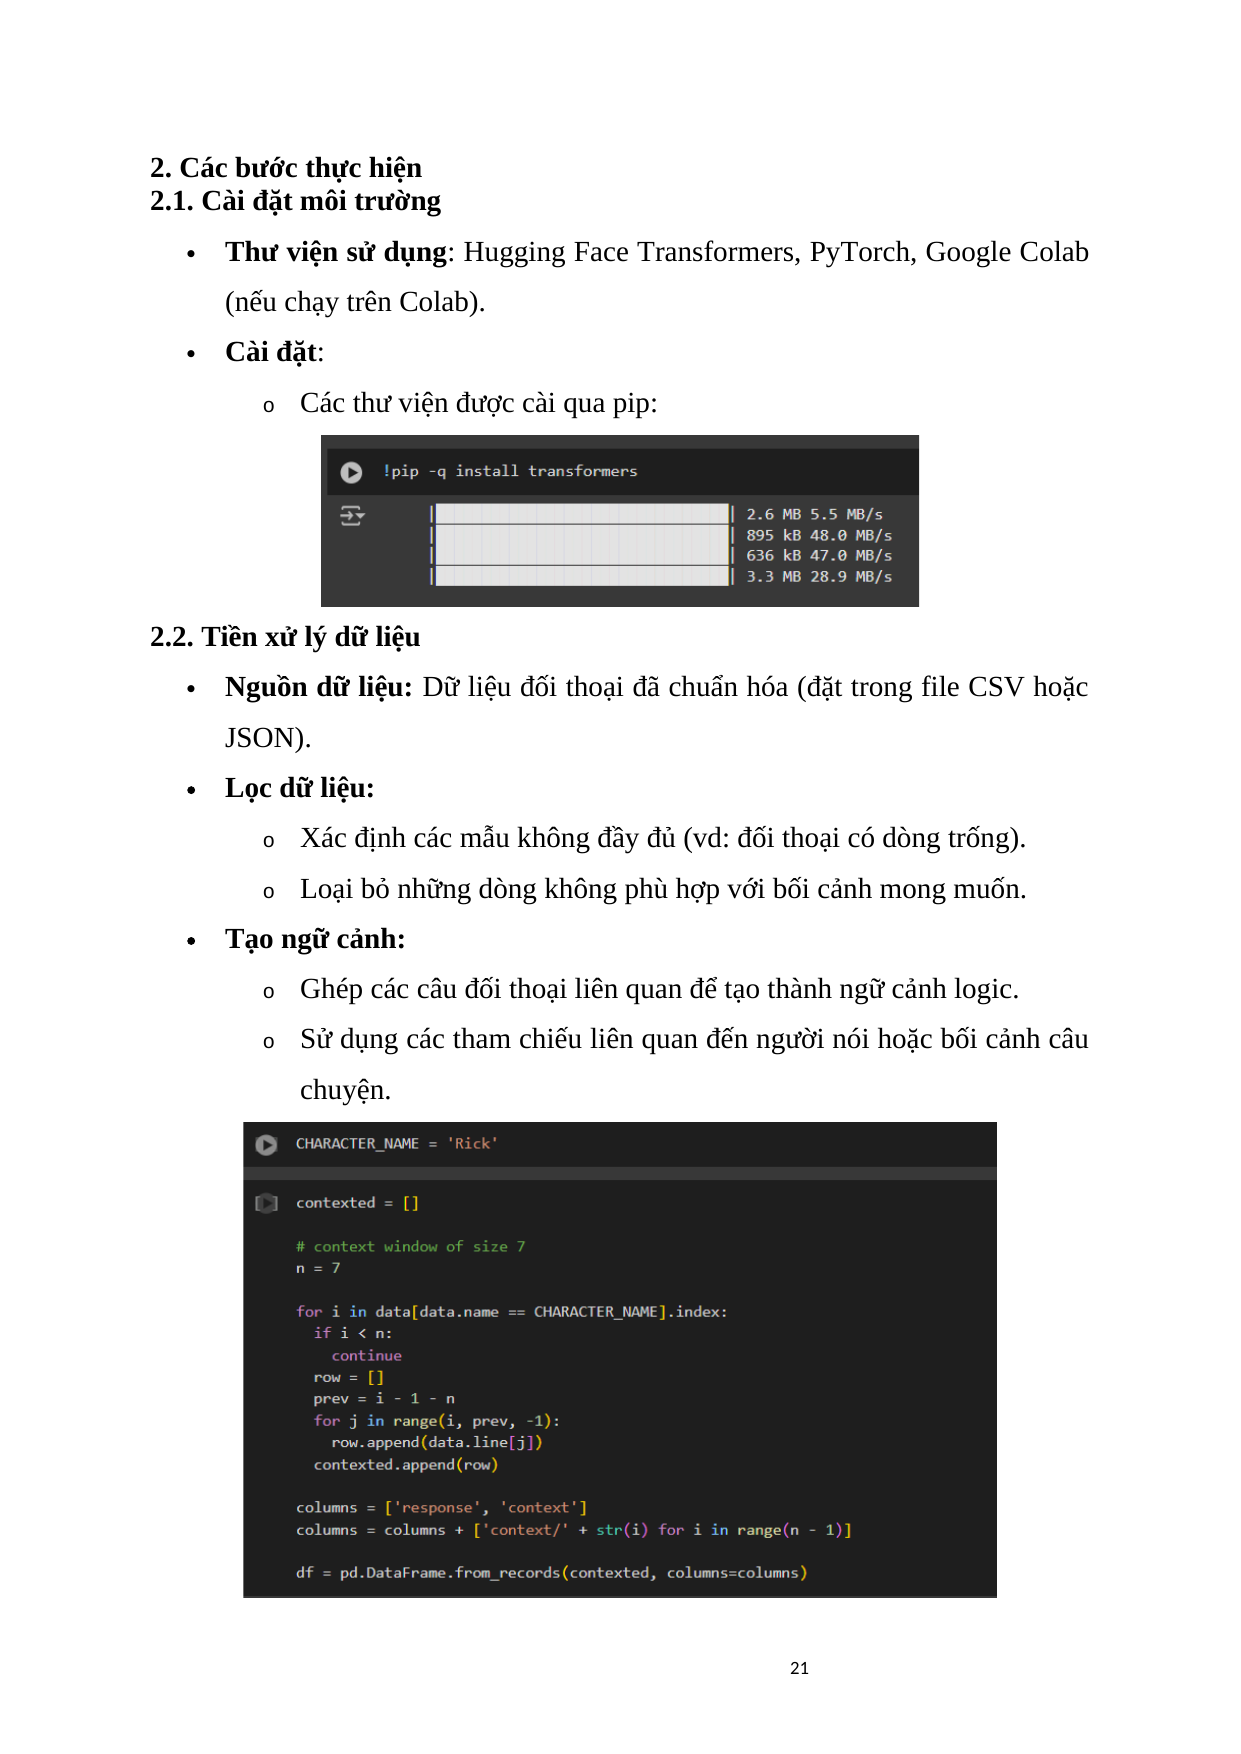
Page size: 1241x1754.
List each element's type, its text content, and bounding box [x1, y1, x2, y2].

list Thư viện sử dụng: Hugging Face Transformers, PyTorch, Google Colab (nếu chạy trên Colab). [187, 234, 1090, 318]
list Các thư viện được cài qua pip: [262, 385, 1090, 418]
text 2.2. Tiền xử lý dữ liệu [150, 619, 1090, 653]
text 2.1. Cài đặt môi trường [150, 183, 1090, 217]
list Lọc dữ liệu: [187, 770, 1090, 804]
picture [321, 435, 920, 607]
list Tạo ngữ cảnh: [187, 921, 1090, 954]
list Xác định các mẫu không đầy đủ (vd: đối thoại có dòng trống). [262, 820, 1090, 854]
list Cài đặt: [187, 334, 1090, 368]
subtitle 2. Các bước thực hiện [150, 150, 1090, 183]
list Loại bỏ những dòng không phù hợp với bối cảnh mong muốn. [262, 871, 1090, 904]
list Sử dụng các tham chiếu liên quan đến người nói hoặc bối cảnh câu chuyện. [262, 1022, 1090, 1106]
list Ghép các câu đối thoại liên quan để tạo thành ngữ cảnh logic. [262, 971, 1090, 1005]
picture [243, 1122, 997, 1598]
list Nguồn dữ liệu: Dữ liệu đối thoại đã chuẩn hóa (đặt trong file CSV hoặc JSON). [187, 669, 1090, 753]
